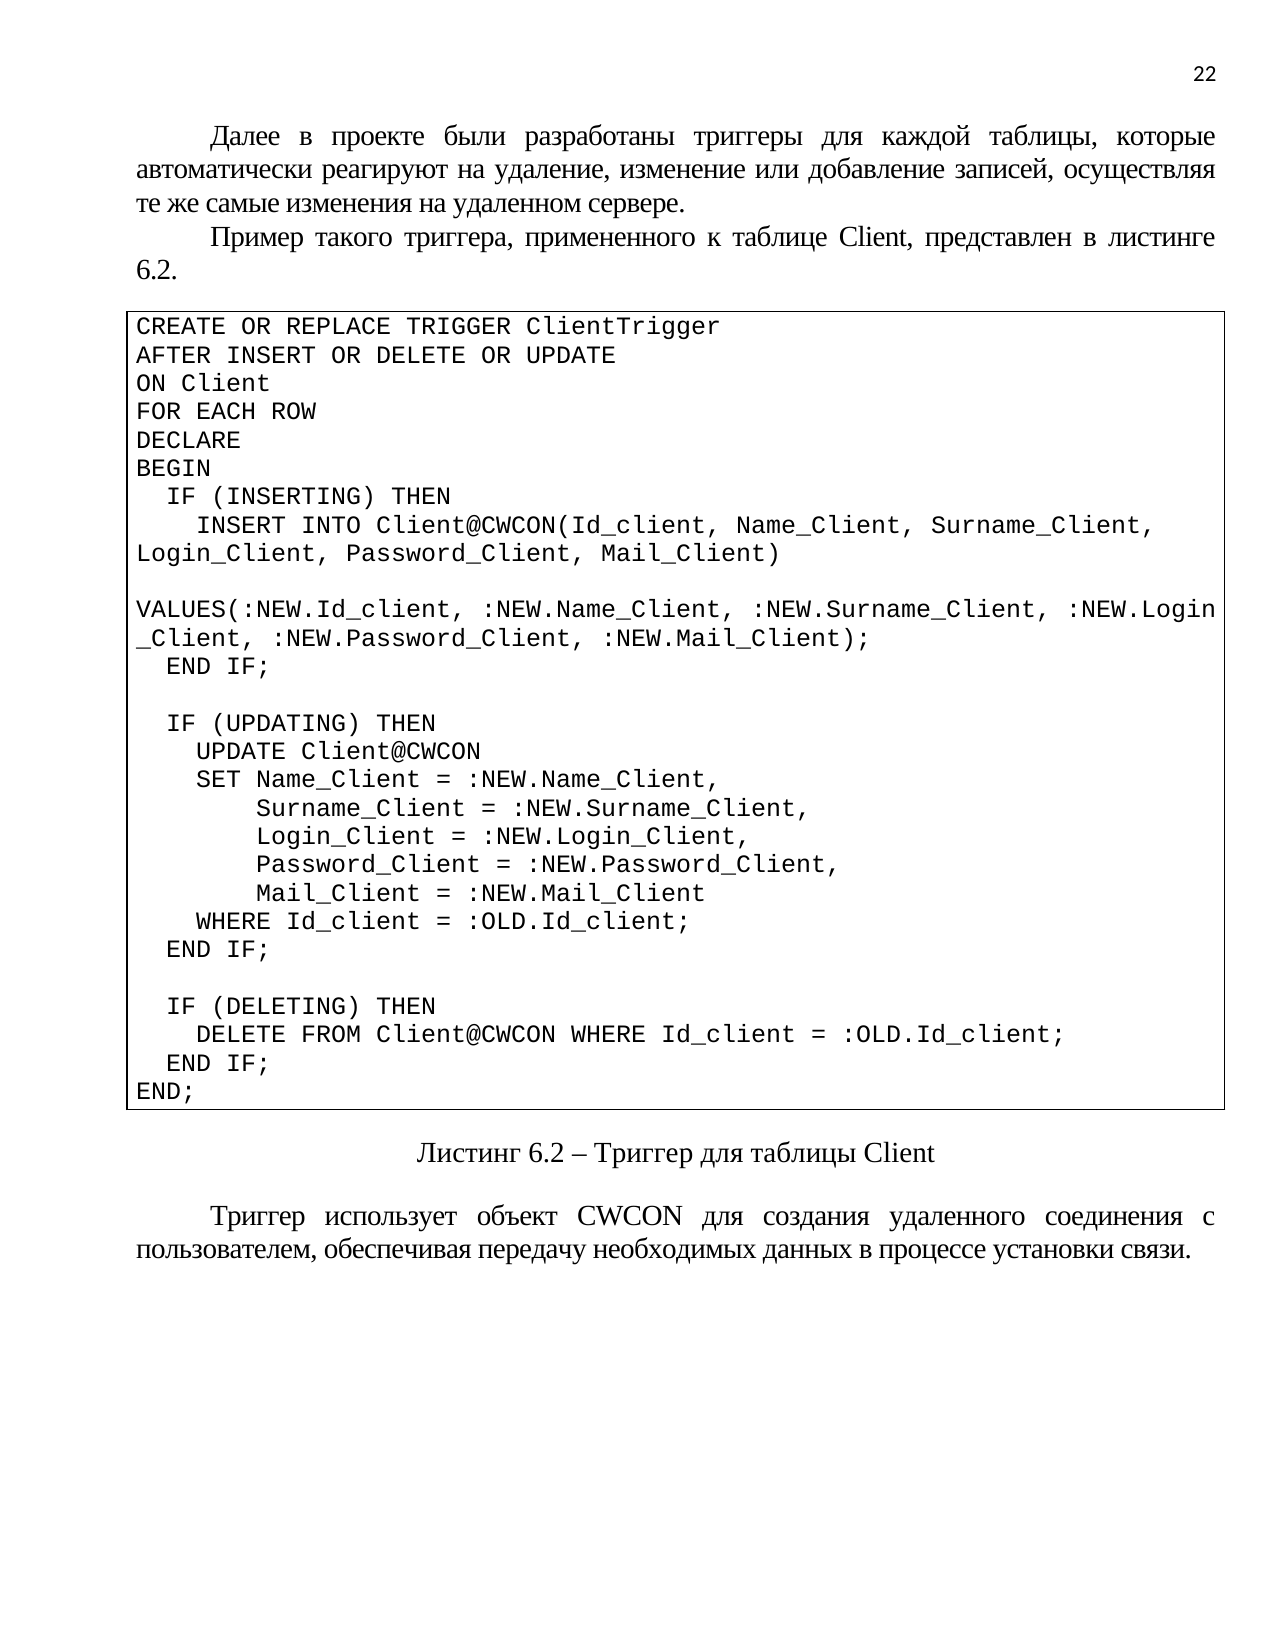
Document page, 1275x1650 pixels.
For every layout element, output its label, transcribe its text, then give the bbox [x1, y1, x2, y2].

text IF (DELETING) THEN [136, 994, 1216, 1022]
text IF (UPDATING) THEN [136, 710, 1216, 739]
text WHERE Id_client = :OLD.Id_client; [136, 909, 1216, 937]
text Далее в проекте были разработаны триггеры для каждой таблицы, которые автоматически реагируют на удаление, изменение или добавление записей, осуществляя те же самые изменения на удаленном сервере. [136, 118, 1216, 219]
text Surname_Client = :NEW.Surname_Client, [136, 795, 1216, 824]
text Листинг 6.2 – Триггер для таблицы Client [136, 1135, 1216, 1169]
text BEGIN [136, 456, 1216, 484]
text Password_Client = :NEW.Password_Client, [136, 852, 1216, 880]
text INSERT INTO Client@CWCON(Id_client, Name_Client, Surname_Client, Login_Client, Password_Client, Mail_Client) [136, 512, 1216, 569]
text FOR EACH ROW [136, 399, 1216, 427]
text DELETE FROM Client@CWCON WHERE Id_client = :OLD.Id_client; [136, 1022, 1216, 1050]
text UPDATE Client@CWCON [136, 739, 1216, 767]
text Login_Client = :NEW.Login_Client, [136, 824, 1216, 852]
text CREATE OR REPLACE TRIGGER ClientTrigger [128, 312, 1224, 342]
text END IF; [136, 1050, 1216, 1076]
text AFTER INSERT OR DELETE OR UPDATE [136, 342, 1216, 371]
text IF (INSERTING) THEN [136, 484, 1216, 512]
text VALUES(:NEW.Id_client, :NEW.Name_Client, :NEW.Surname_Client, :NEW.Login_Client, :NEW.Password_Client, :NEW.Mail_Client); [136, 569, 1216, 654]
text Триггер использует объект CWCON для создания удаленного соединения с пользователем, обеспечивая передачу необходимых данных в процессе установки связи. [136, 1198, 1216, 1265]
text ON Client [136, 371, 1216, 399]
text Пример такого триггера, примененного к таблице Client, представлен в листинге 6.2. [136, 219, 1216, 286]
text Mail_Client = :NEW.Mail_Client [136, 880, 1216, 909]
text SET Name_Client = :NEW.Name_Client, [136, 767, 1216, 795]
text END IF; [136, 937, 1216, 965]
text DECLARE [136, 427, 1216, 456]
text END IF; [136, 654, 1216, 682]
text END; [128, 1076, 1224, 1109]
